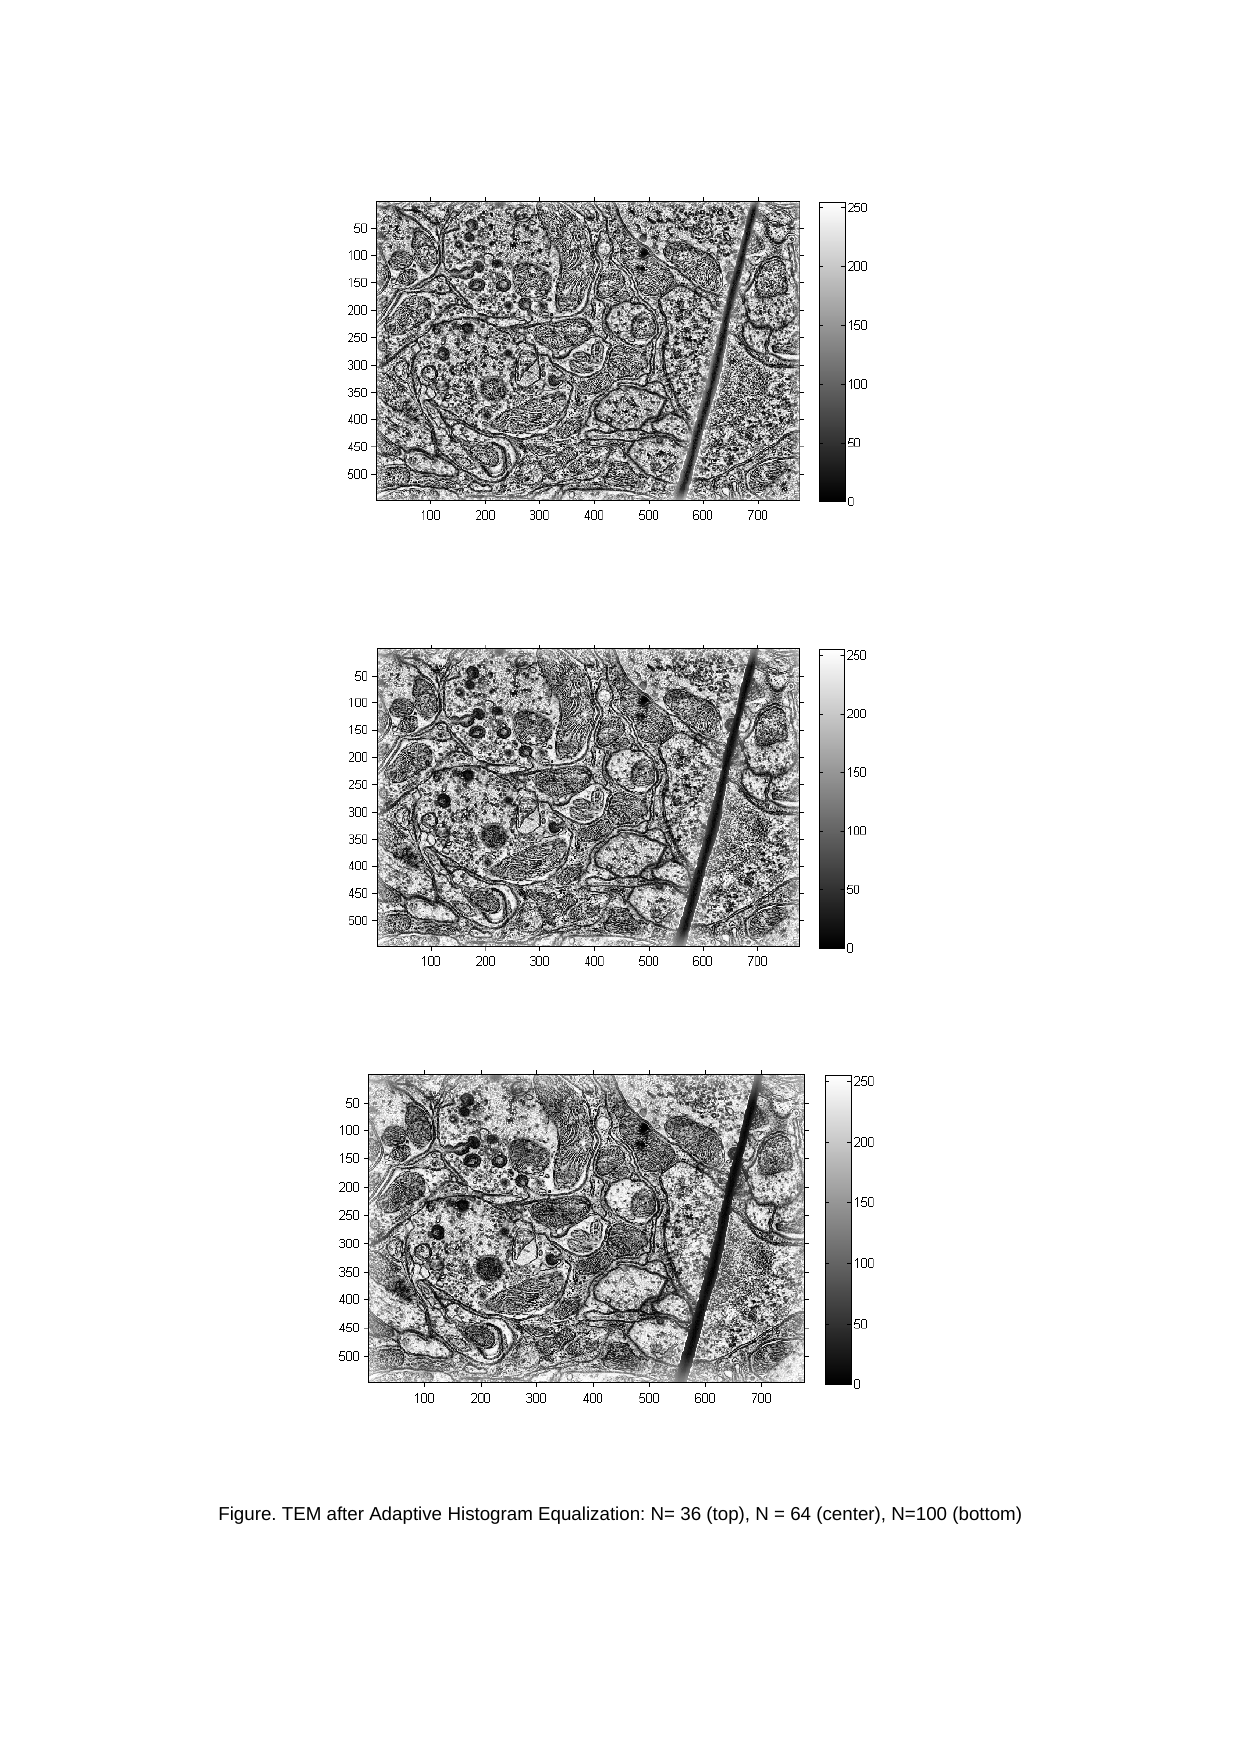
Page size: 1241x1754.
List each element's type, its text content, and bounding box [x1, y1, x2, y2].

picture [298, 150, 943, 576]
text Figure. TEM after Adaptive Histogram Equalization: N= 36 (top), N = 64 (center), N=100 (bottom) [150, 1503, 1090, 1525]
picture [288, 597, 952, 1461]
